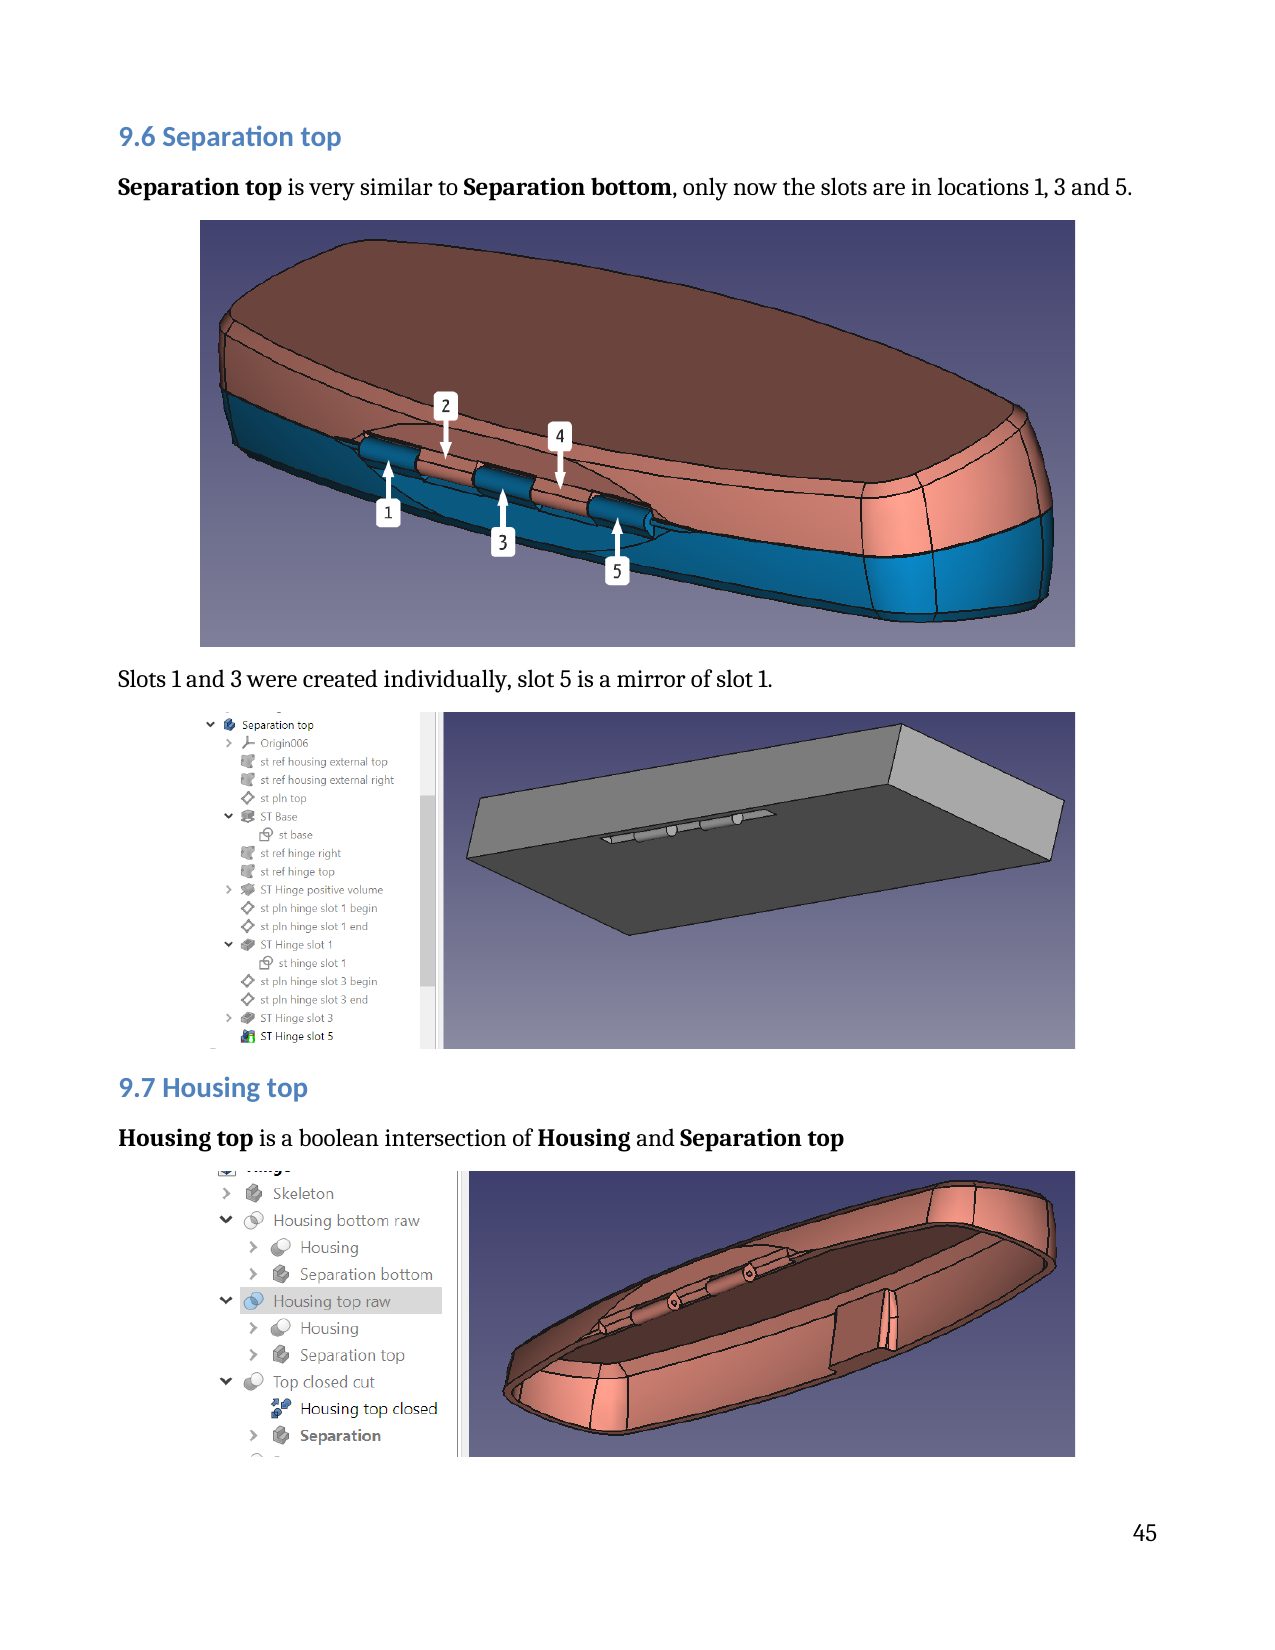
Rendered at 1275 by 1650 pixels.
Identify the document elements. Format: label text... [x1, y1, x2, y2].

picture [200, 712, 1075, 1049]
text Slots 1 and 3 were created individually, slot 5 is a mirror of slot 1. [118, 665, 1157, 694]
picture [200, 1171, 1075, 1457]
subtitle Housing top [118, 1069, 1157, 1105]
subtitle Separation top [118, 118, 1157, 154]
text Housing top is a boolean intersection of Housing and Separation top [118, 1124, 1157, 1153]
picture [200, 220, 1075, 647]
text Separation top is very similar to Separation bottom, only now the slots are in locations 1, 3 and 5. [118, 172, 1157, 201]
